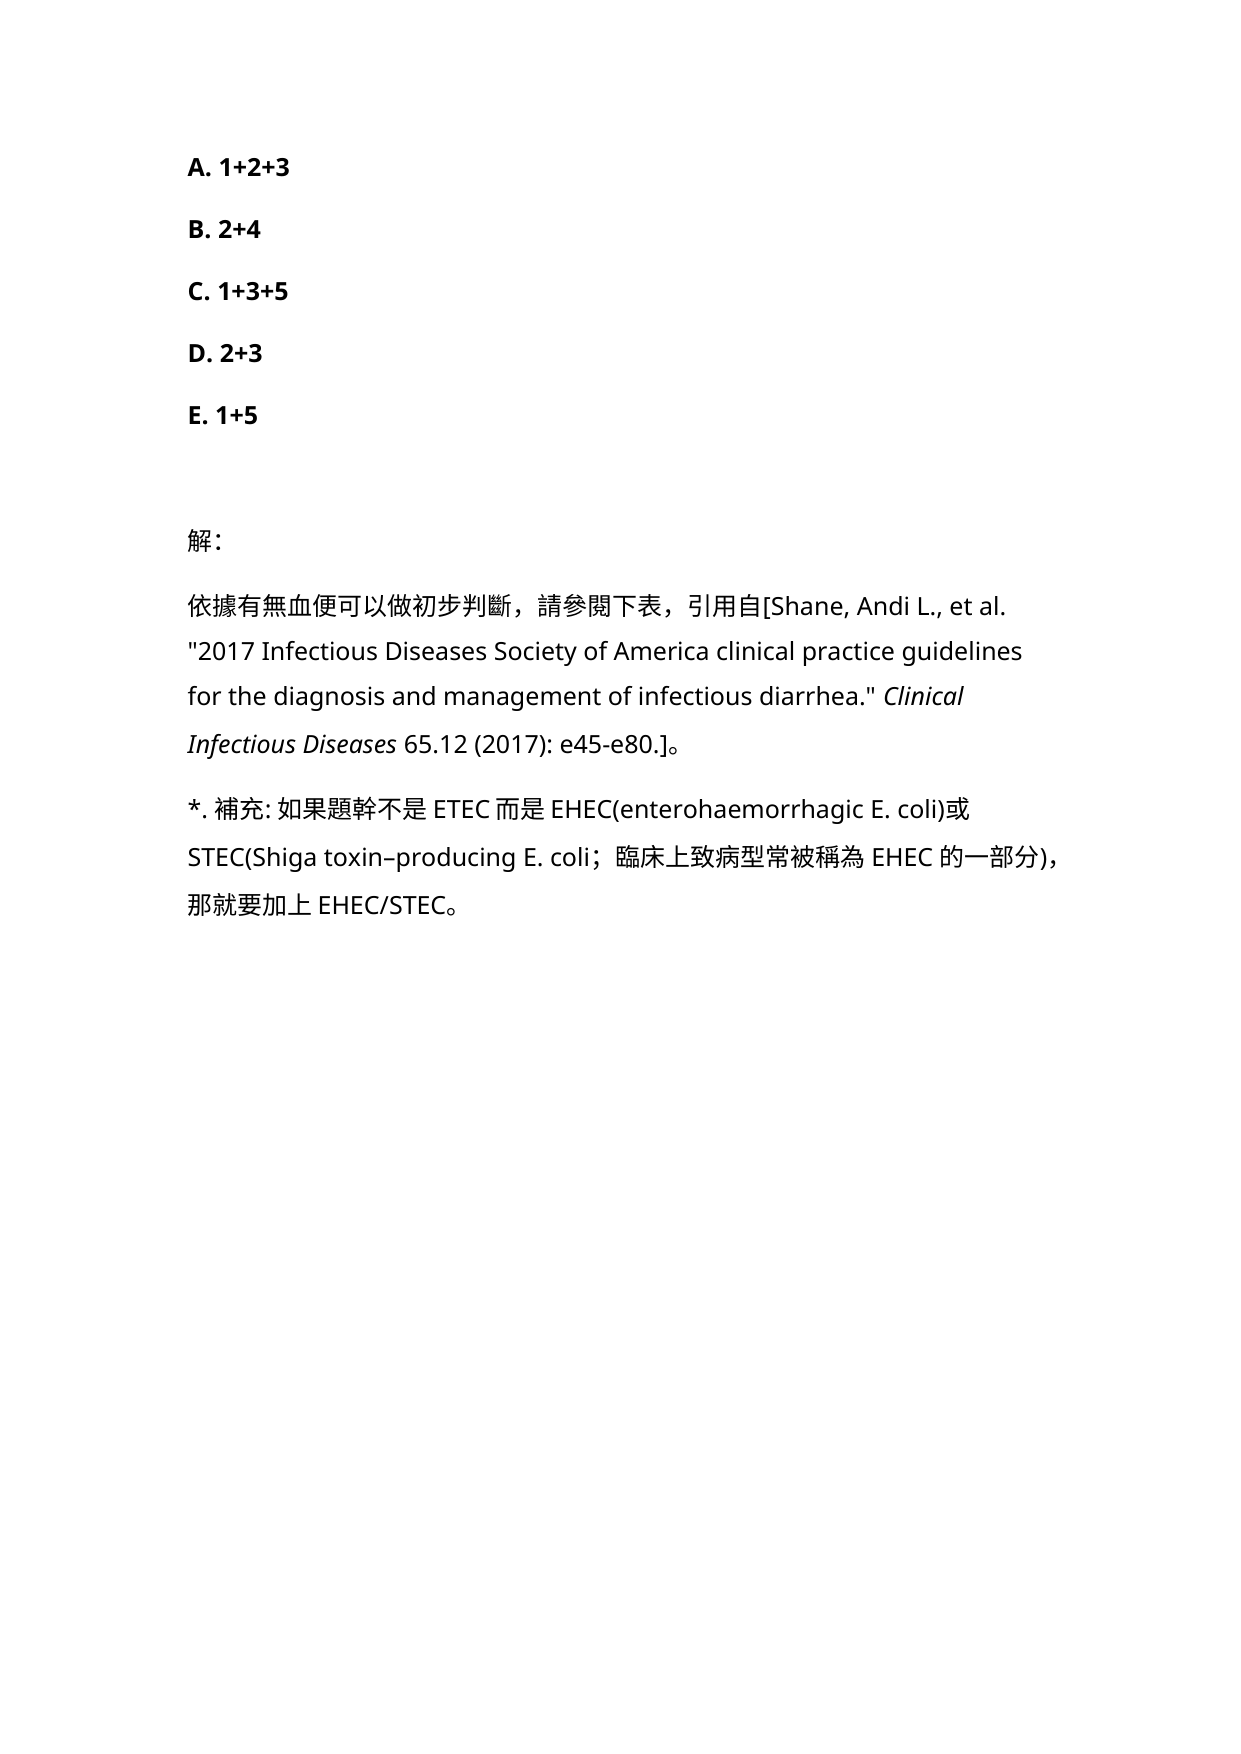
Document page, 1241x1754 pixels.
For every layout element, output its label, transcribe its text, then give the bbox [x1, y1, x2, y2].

text A. 1+2+3 [187, 150, 1053, 184]
text E. 1+5 [187, 397, 1053, 432]
text C. 1+3+5 [187, 274, 1053, 308]
text B. 2+4 [187, 212, 1053, 246]
text 解： [187, 521, 1053, 557]
text *. 補充: 如果題幹不是ETEC而是EHEC(enterohaemorrhagic E. coli)或STEC(Shiga toxin–producing E. coli；臨床上致病型常被稱為 EHEC 的一部分)，那就要加上EHEC/STEC。 [187, 789, 1053, 922]
text 依據有無血便可以做初步判斷，請參閱下表，引用自[Shane, Andi L., et al. "2017 Infectious Diseases Society of America clinical practice guidelines for the diagnosis and management of infectious diarrhea." Clinical Infectious Diseases 65.12 (2017): e45-e80.]。 [187, 586, 1053, 761]
text D. 2+3 [187, 336, 1053, 370]
